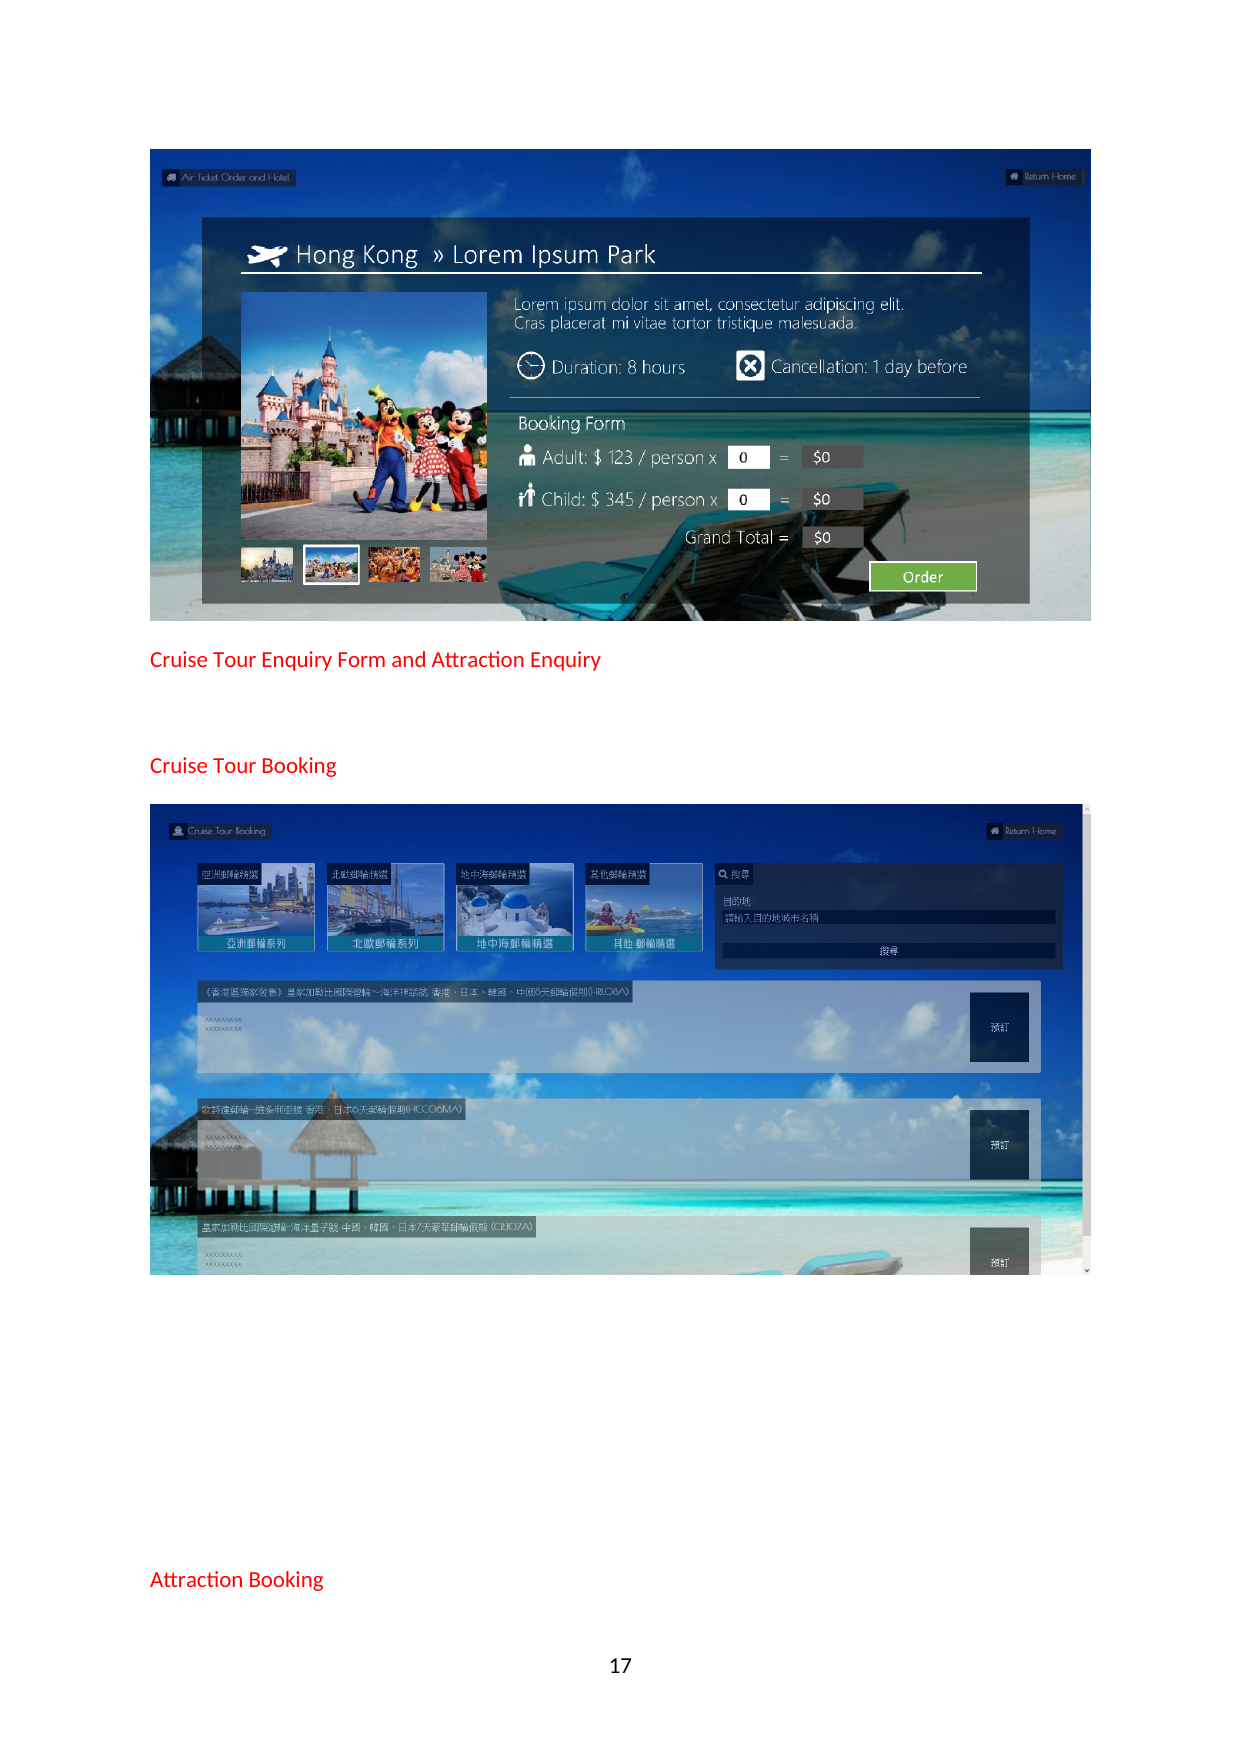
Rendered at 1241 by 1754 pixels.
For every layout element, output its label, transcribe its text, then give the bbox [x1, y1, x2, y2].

text Attraction Booking [150, 1565, 1090, 1593]
picture [150, 804, 1091, 1275]
text Cruise Tour Booking [150, 751, 1090, 779]
text Cruise Tour Enquiry Form and Attraction Enquiry [150, 645, 1090, 673]
picture [150, 149, 1091, 621]
